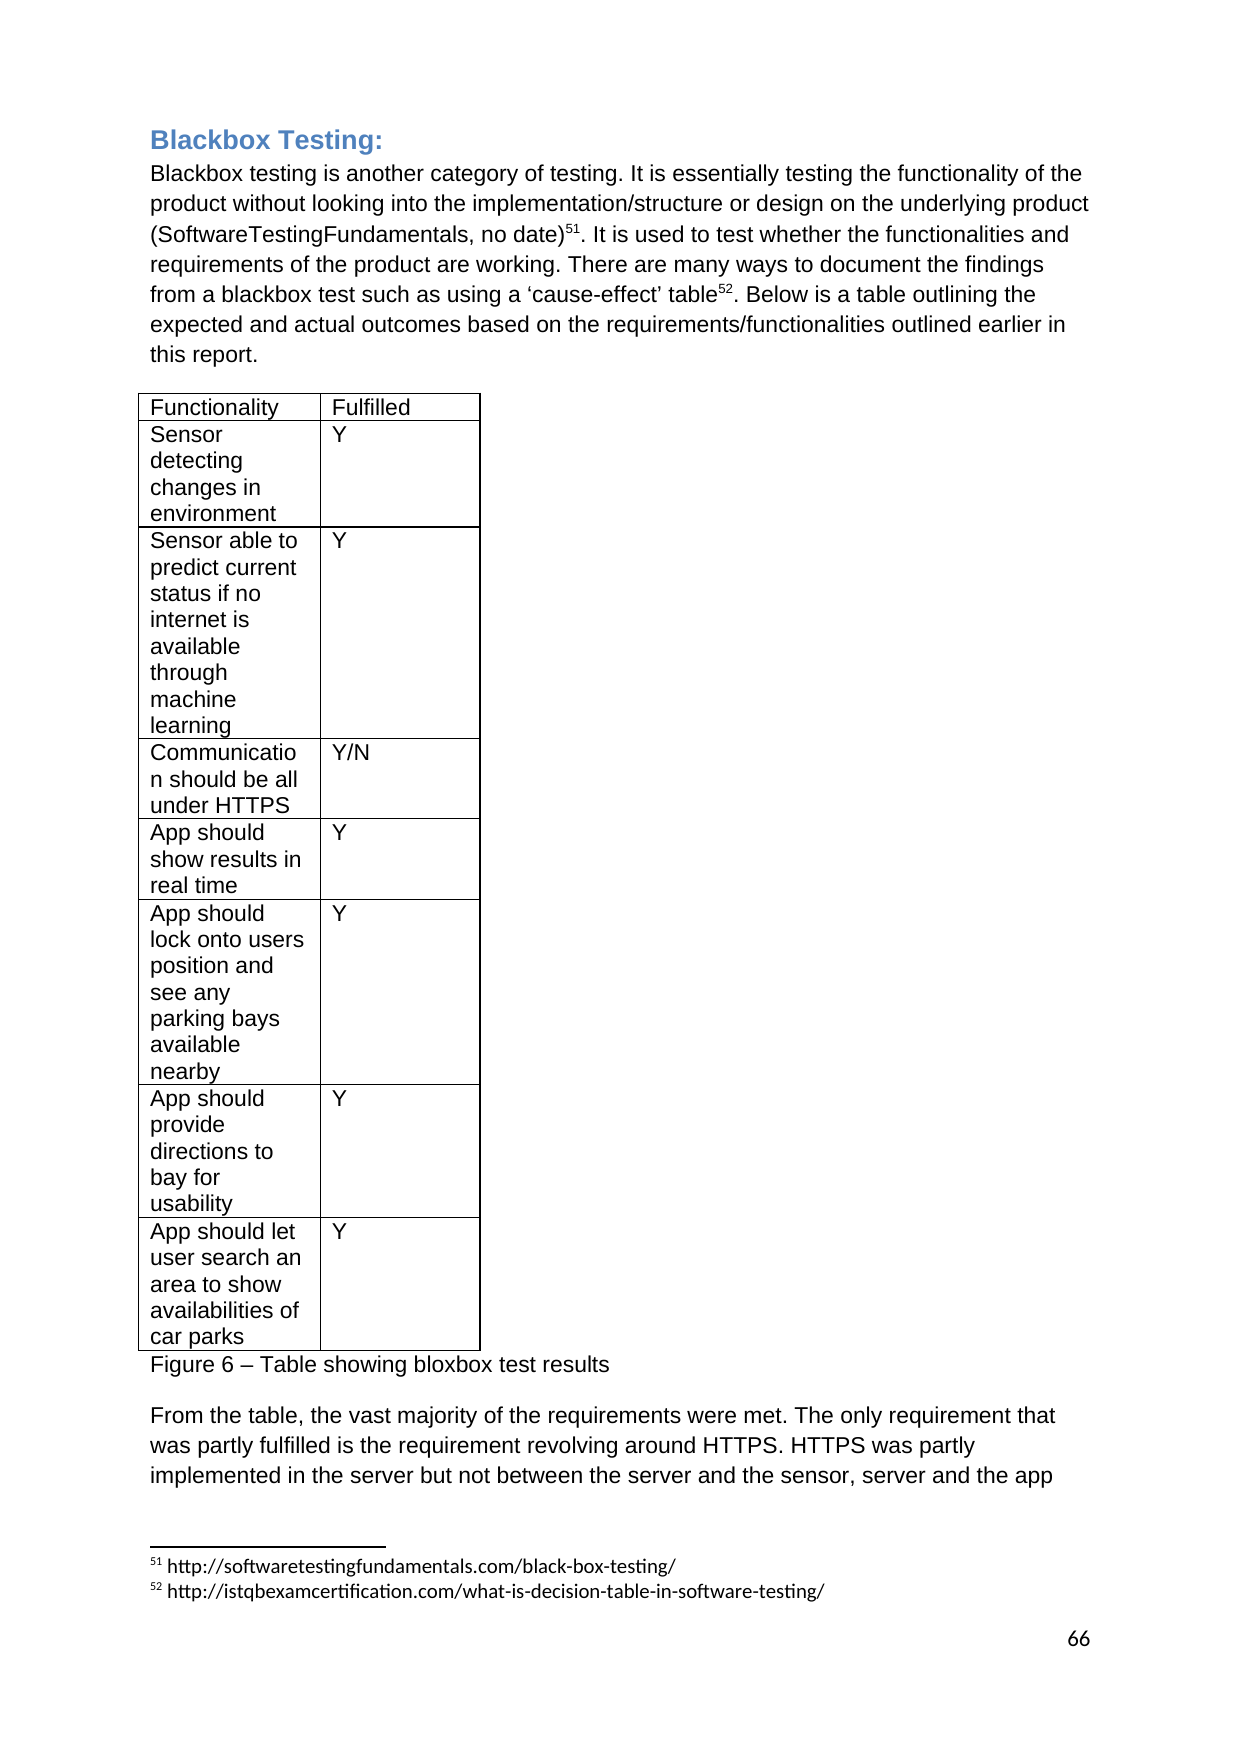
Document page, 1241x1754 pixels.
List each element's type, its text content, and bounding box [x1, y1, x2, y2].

table_cell App should provide directions to bay for usability [139, 1085, 320, 1217]
table_cell Y [321, 1085, 479, 1217]
table_cell Y/N [321, 739, 479, 818]
table_cell App should let user search an area to show availabilities of car parks [139, 1218, 320, 1349]
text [150, 1402, 1090, 1488]
table_cell Y [321, 528, 479, 738]
text Figure 6 – Table showing bloxbox test results [150, 1351, 1090, 1377]
table_cell Y [321, 1218, 479, 1349]
text Blackbox testing is another category of testing. It is essentially testing the functionality of the product without looking into the implementation/structure or design on the underlying product (SoftwareTestingFundamentals, no date). It is used to test whether the functionalities and requirements of the product are working. There are many ways to document the findings from a blackbox test such as using a ‘cause-effect’ table. Below is a table outlining the expected and actual outcomes based on the requirements/functionalities outlined earlier in this report. [150, 160, 1090, 368]
table_cell Sensor detecting changes in environment [139, 421, 320, 526]
table_cell App should show results in real time [139, 819, 320, 898]
table_cell App should lock onto users position and see any parking bays available nearby [139, 900, 320, 1084]
table_cell Y [321, 900, 479, 1084]
table_cell Y [321, 421, 479, 526]
table_header Fulfilled [321, 394, 479, 420]
table_cell Sensor able to predict current status if no internet is available through machine learning [139, 528, 320, 738]
subtitle Blackbox Testing: [150, 124, 1090, 156]
table_header Functionality [139, 394, 320, 420]
table_cell Y [321, 819, 479, 898]
table_cell Communication should be all under HTTPS [139, 739, 320, 818]
